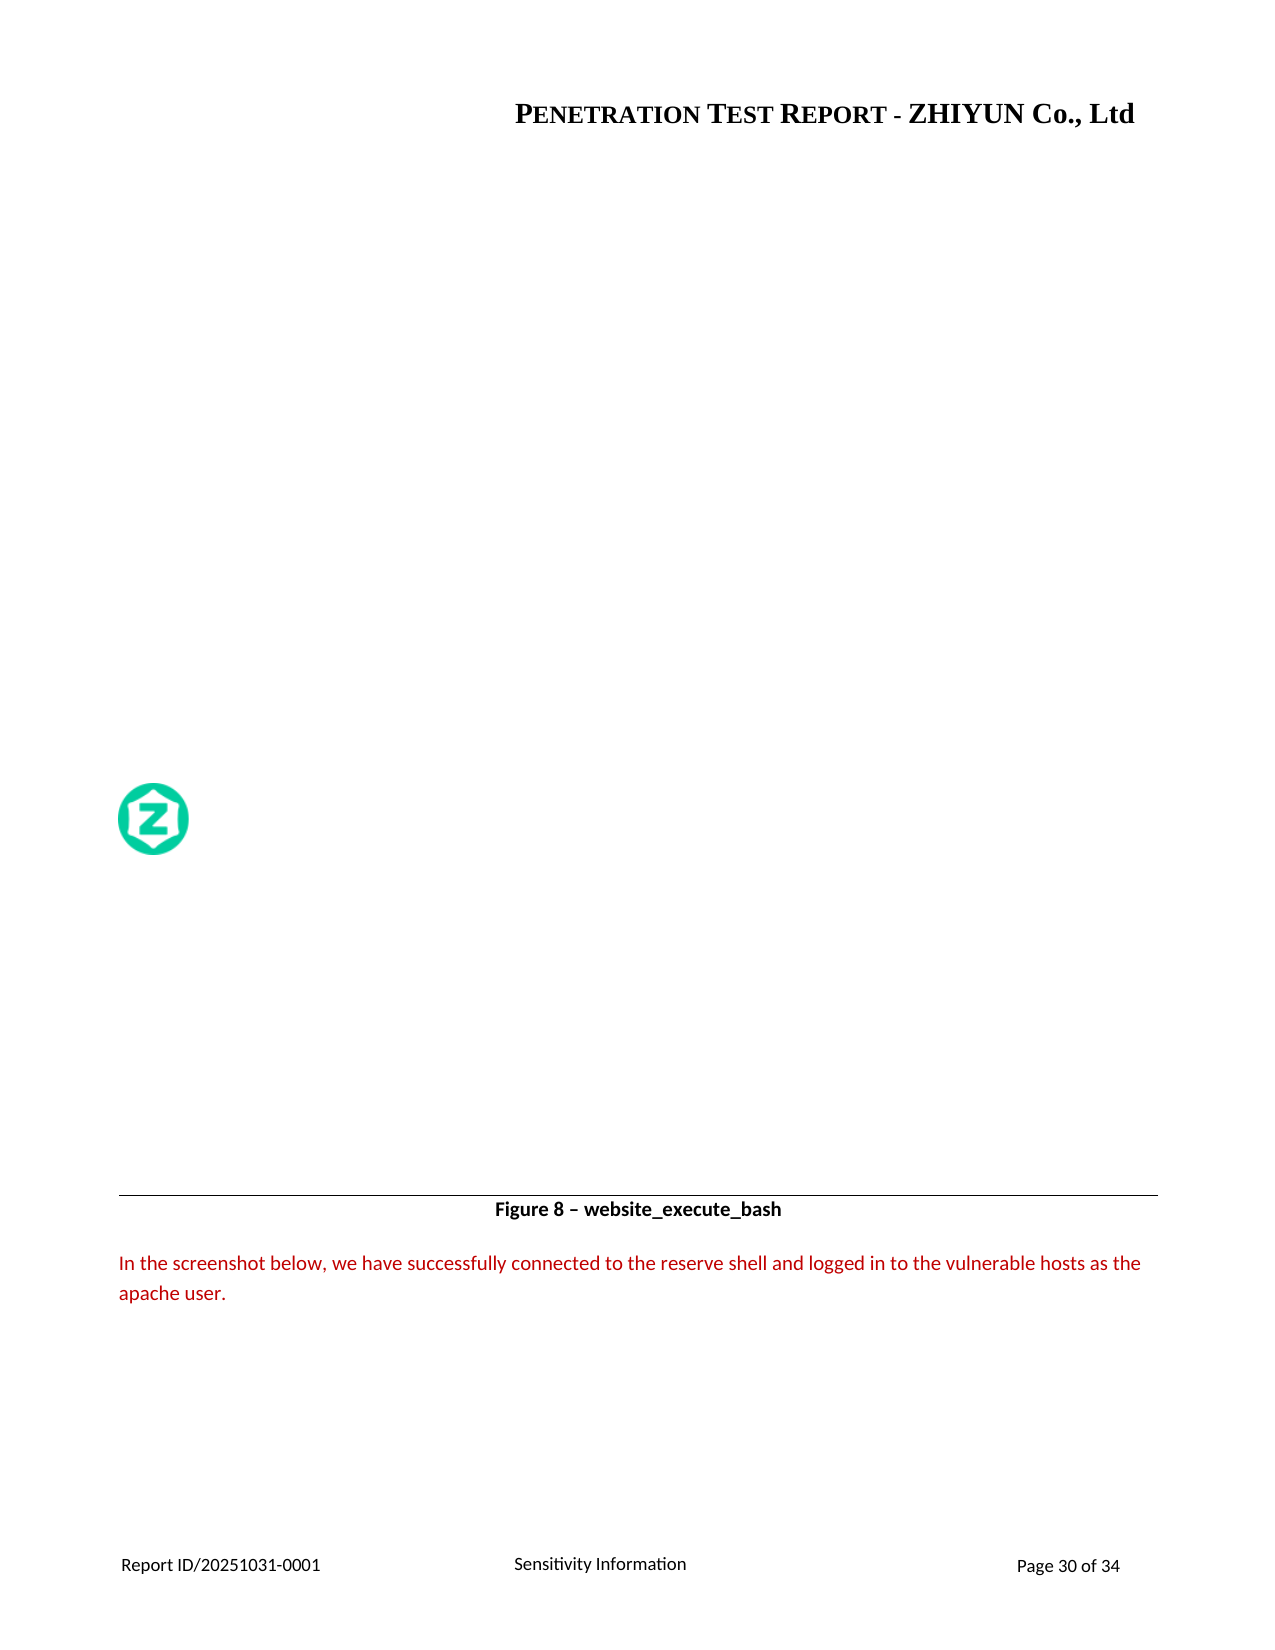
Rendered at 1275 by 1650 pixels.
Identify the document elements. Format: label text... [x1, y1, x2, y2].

picture [118, 783, 189, 855]
text In the screenshot below, we have successfully connected to the reserve shell and logged in to the vulnerable hosts as the apache user. [119, 1251, 1158, 1305]
text Figure 8 – website_execute_bash [119, 1196, 1158, 1222]
